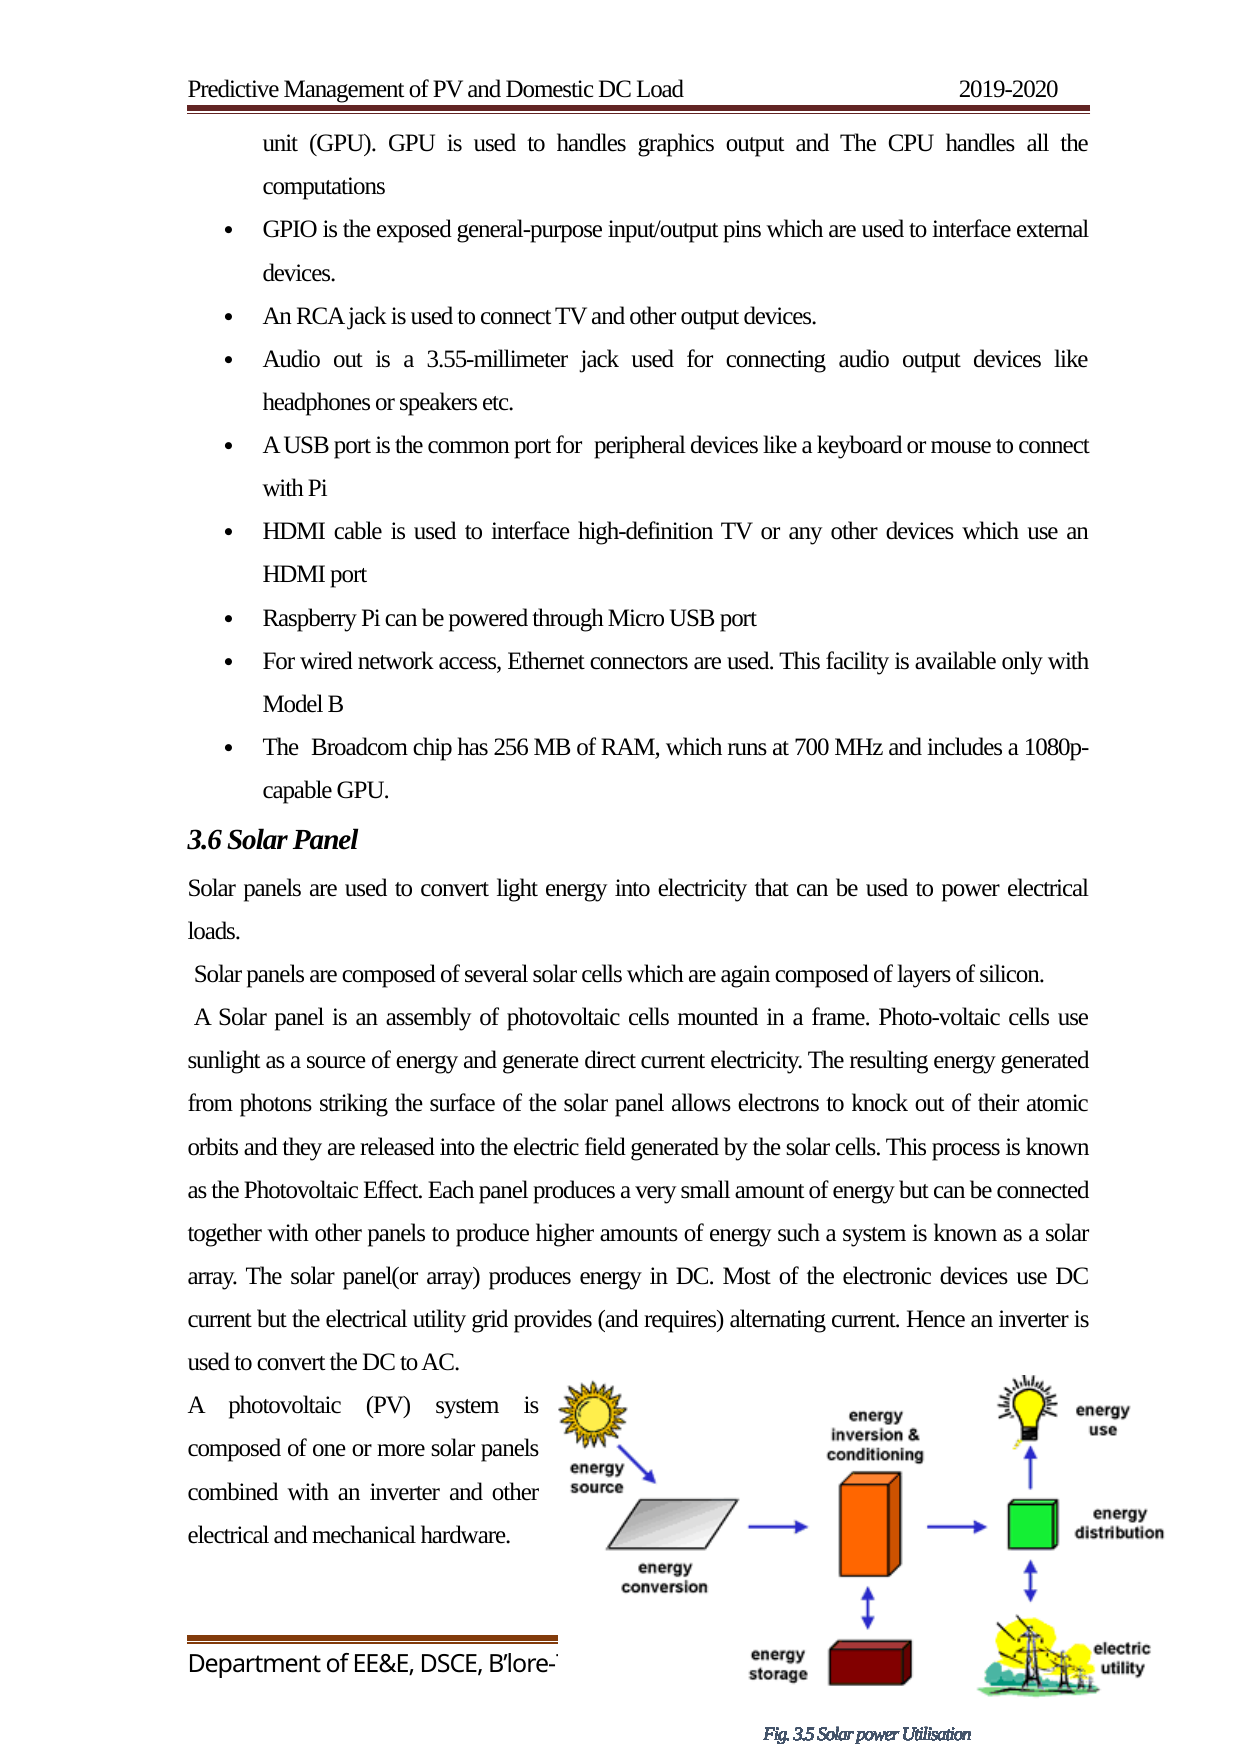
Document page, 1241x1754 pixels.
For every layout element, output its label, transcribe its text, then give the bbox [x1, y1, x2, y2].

list An RCA jack is used to connect TV and other output devices. [225, 301, 1090, 329]
list HDMI cable is used to interface high-definition TV or any other devices which use an HDMI port [225, 516, 1090, 588]
list GPIO is the exposed general-purpose input/output pins which are used to interface external devices. [225, 214, 1090, 286]
text Solar panels are used to convert light energy into electricity that can be used to power electrical loads. [187, 873, 1090, 945]
list Raspberry Pi can be powered through Micro USB port [225, 603, 1090, 631]
list The Broadcom chip has 256 MB of RAM, which runs at 700 MHz and includes a 1080p-capable GPU. [225, 732, 1090, 804]
list Audio out is a 3.55-millimeter jack used for connecting audio output devices like headphones or speakers etc. [225, 344, 1090, 416]
text A photovoltaic (PV) system is composed of one or more solar panels combined with an inverter and other electrical and mechanical hardware. [187, 1390, 558, 1548]
list A USB port is the common port for peripheral devices like a keyboard or mouse to connect with Pi [225, 430, 1090, 502]
text A Solar panel is an assembly of photovoltaic cells mounted in a frame. Photo-voltaic cells use sunlight as a source of energy and generate direct current electricity. The resulting energy generated from photons striking the surface of the solar panel allows electrons to knock out of their atomic orbits and they are released into the electric field generated by the solar cells. This process is known as the Photovoltaic Effect. Each panel produces a very small amount of energy but can be connected together with other panels to produce higher amounts of energy such a system is known as a solar array. The solar panel(or array) produces energy in DC. Most of the electronic devices use DC current but the electrical utility grid provides (and requires) alternating current. Hence an inverter is used to convert the DC to AC. [187, 1002, 1090, 1376]
subtitle 3.6 Solar Panel [187, 822, 1090, 856]
picture [558, 1375, 1179, 1700]
text Solar panels are composed of several solar cells which are again composed of layers of silicon. [187, 959, 1090, 988]
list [225, 128, 1090, 200]
list For wired network access, Ethernet connectors are used. This facility is available only with Model B [225, 646, 1090, 718]
